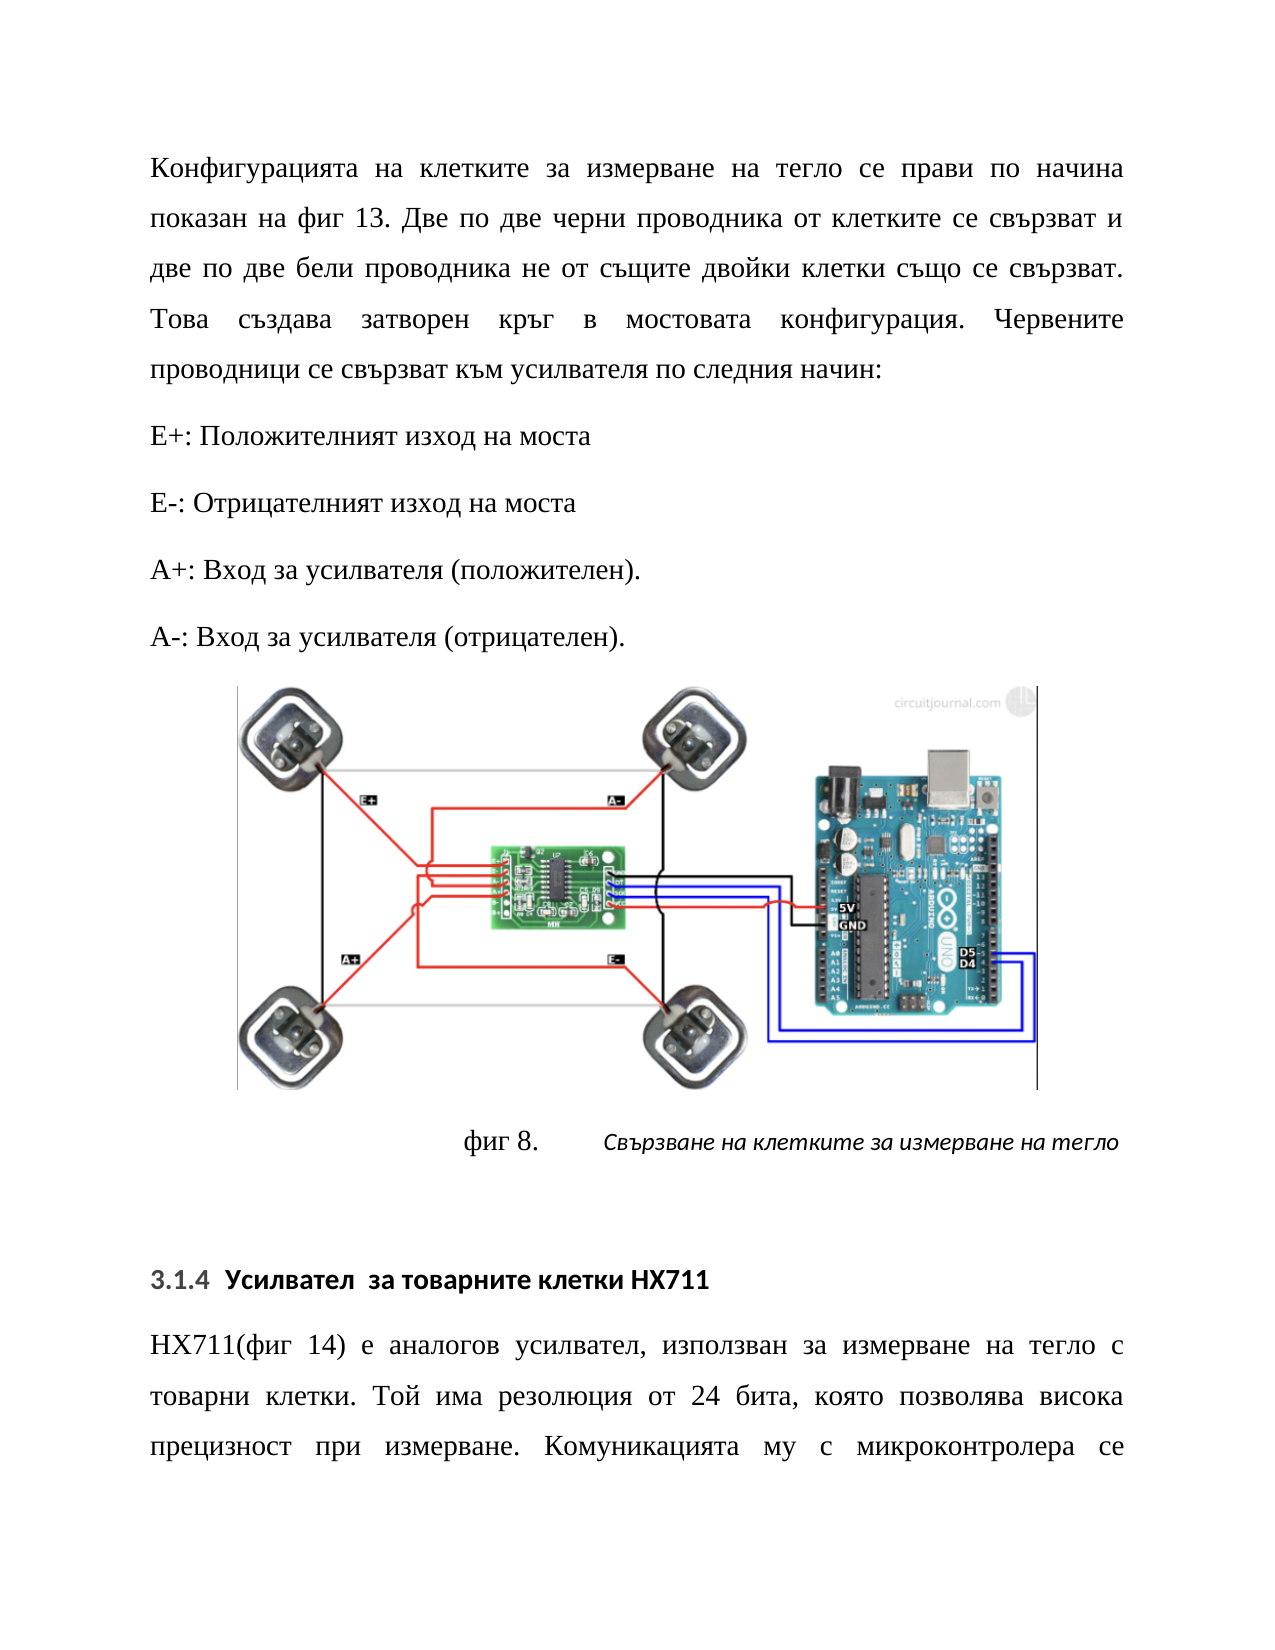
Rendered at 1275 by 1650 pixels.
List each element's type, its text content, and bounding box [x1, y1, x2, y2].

text E-: Отрицателният изход на моста [150, 485, 1125, 519]
text A+: Вход за усилвателя (положителен). [150, 552, 1125, 586]
list Свързване на клетките за измерване на тегло [460, 1123, 1125, 1157]
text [150, 1327, 1125, 1461]
subtitle Усилвател за товарните клетки HX711 [150, 1261, 1125, 1297]
text A-: Вход за усилвателя (отрицателен). [150, 619, 1125, 653]
picture [237, 686, 1038, 1090]
text E+: Положителният изход на моста [150, 418, 1125, 452]
text Конфигурацията на клетките за измерване на тегло се прави по начина показан на фиг 13. Две по две черни проводника от клетките се свързват и две по две бели проводника не от същите двойки клетки също се свързват. Това създава затворен кръг в мостовата конфигурация. Червените проводници се свързват към усилвателя по следния начин: [150, 150, 1125, 385]
